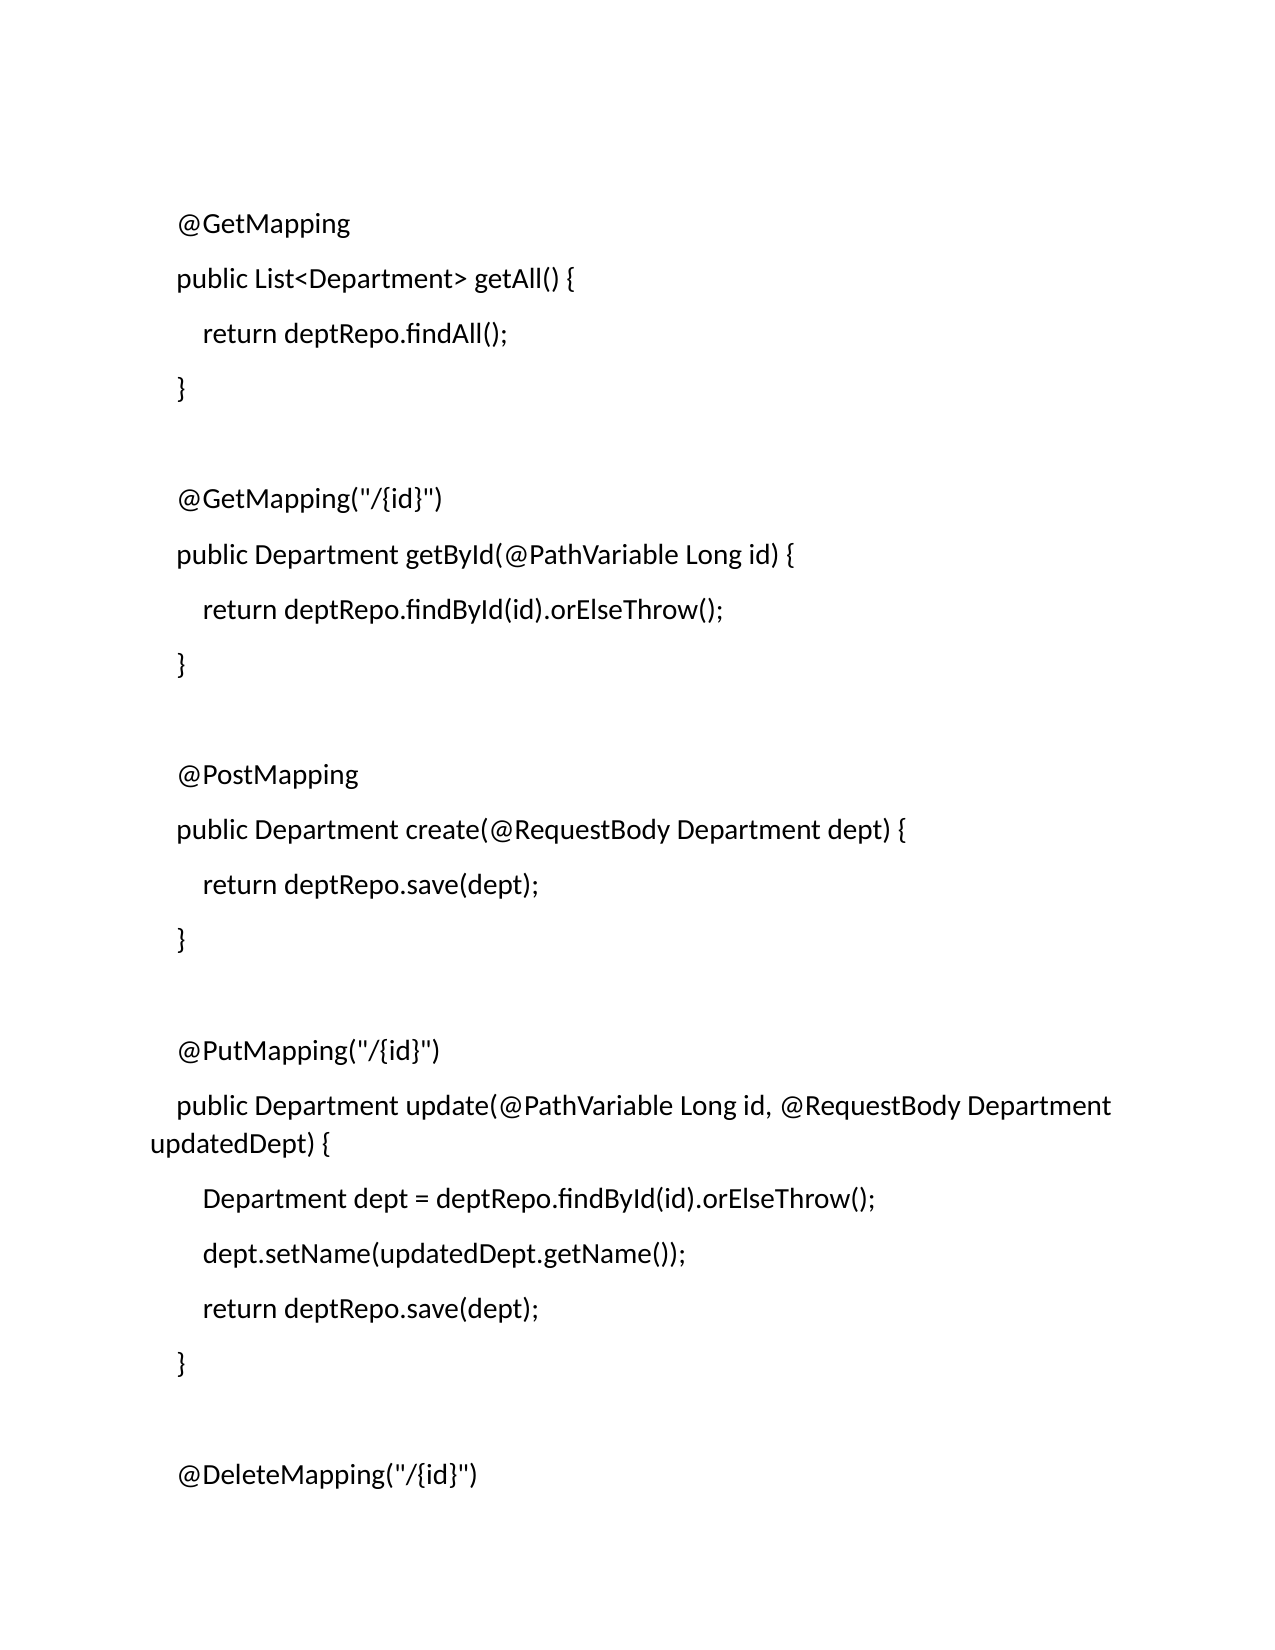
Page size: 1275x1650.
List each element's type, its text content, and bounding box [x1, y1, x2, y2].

text @DeleteMapping("/{id}") [150, 1456, 1125, 1491]
text public List<Department> getAll() { [150, 260, 1125, 296]
text dept.setName(updatedDept.getName()); [150, 1235, 1125, 1271]
text @GetMapping("/{id}") [150, 481, 1125, 516]
text @PostMapping [150, 756, 1125, 792]
text return deptRepo.save(dept); [150, 866, 1125, 902]
text return deptRepo.findById(id).orElseThrow(); [150, 591, 1125, 626]
text return deptRepo.findAll(); [150, 315, 1125, 351]
text @GetMapping [150, 205, 1125, 241]
text } [150, 370, 1125, 406]
text } [150, 646, 1125, 682]
text @PutMapping("/{id}") [150, 1032, 1125, 1067]
text public Department getById(@PathVariable Long id) { [150, 536, 1125, 571]
text public Department create(@RequestBody Department dept) { [150, 811, 1125, 847]
text public Department update(@PathVariable Long id, @RequestBody Department updatedDept) { [150, 1087, 1125, 1161]
text } [150, 921, 1125, 957]
text Department dept = deptRepo.findById(id).orElseThrow(); [150, 1180, 1125, 1216]
text } [150, 1346, 1125, 1381]
text return deptRepo.save(dept); [150, 1291, 1125, 1326]
